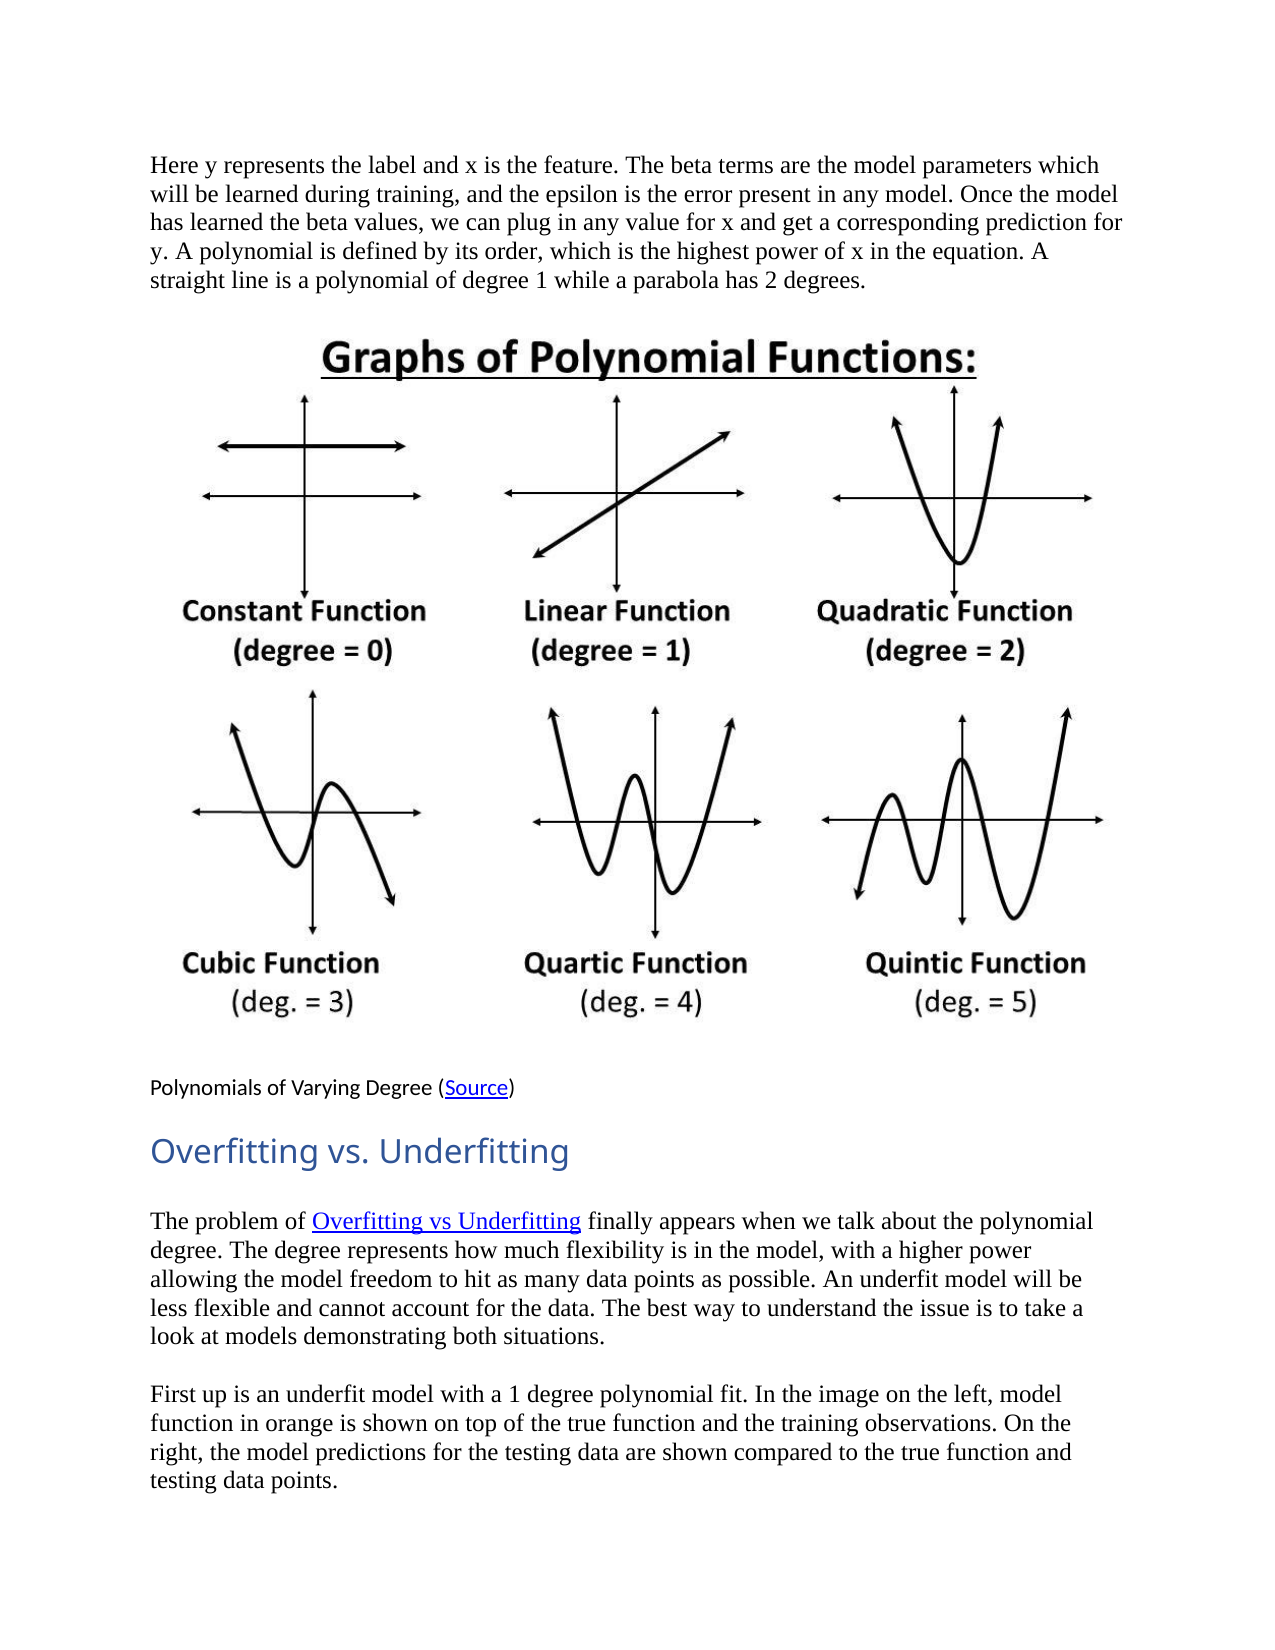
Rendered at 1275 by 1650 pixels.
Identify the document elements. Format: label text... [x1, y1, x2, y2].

text Polynomials of Varying Degree (Source) [150, 1073, 1125, 1101]
picture [150, 322, 1125, 1055]
subtitle Overfitting vs. Underfitting [150, 1128, 1125, 1174]
text First up is an underfit model with a 1 degree polynomial fit. In the image on the left, model function in orange is shown on top of the true function and the training observations. On the right, the model predictions for the testing data are shown compared to the true function and testing data points. [150, 1379, 1125, 1494]
text Here y represents the label and x is the feature. The beta terms are the model parameters which will be learned during training, and the epsilon is the error present in any model. Once the model has learned the beta values, we can plug in any value for x and get a corresponding prediction for y. A polynomial is defined by its order, which is the highest power of x in the equation. A straight line is a polynomial of degree 1 while a parabola has 2 degrees. [150, 150, 1125, 294]
text The problem of Overfitting vs Underfitting finally appears when we talk about the polynomial degree. The degree represents how much flexibility is in the model, with a higher power allowing the model freedom to hit as many data points as possible. An underfit model will be less flexible and cannot account for the data. The best way to understand the issue is to take a look at models demonstrating both situations. [150, 1206, 1125, 1350]
